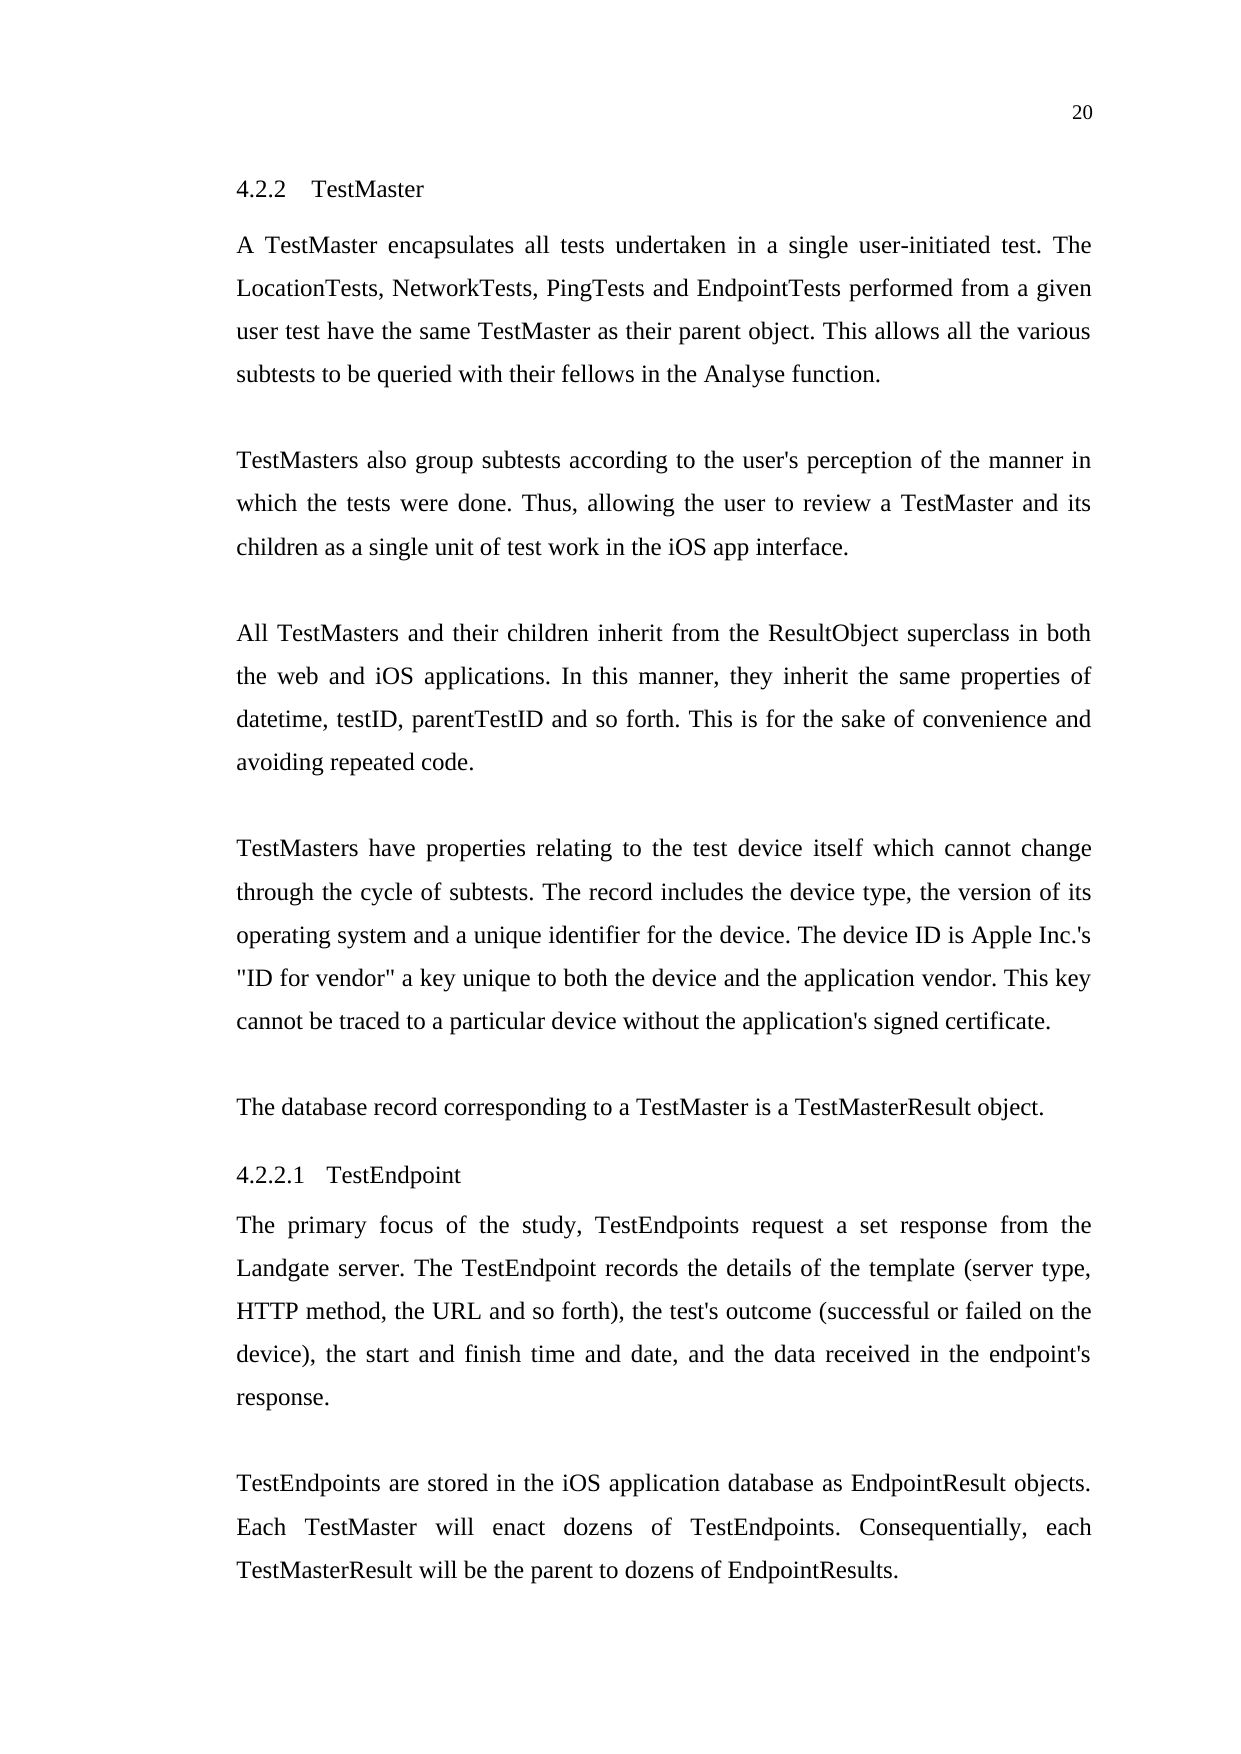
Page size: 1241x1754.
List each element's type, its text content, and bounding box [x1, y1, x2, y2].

subtitle TestEndpoint [236, 1160, 1092, 1189]
text TestMasters have properties relating to the test device itself which cannot change through the cycle of subtests. The record includes the device type, the version of its operating system and a unique identifier for the device. The device ID is Apple Inc.'s "ID for vendor" a key unique to both the device and the application vendor. This key cannot be traced to a particular device without the application's signed certificate. [236, 833, 1092, 1035]
text The primary focus of the study, TestEndpoints request a set response from the Landgate server. The TestEndpoint records the details of the template (server type, HTTP method, the URL and so forth), the test's outcome (successful or failed on the device), the start and finish time and date, and the data received in the endpoint's response. [236, 1210, 1092, 1411]
text The database record corresponding to a TestMaster is a TestMasterResult object. [236, 1092, 1092, 1121]
text TestEndpoints are stored in the iOS application database as EndpointResult objects. Each TestMaster will enact dozens of TestEndpoints. Consequentially, each TestMasterResult will be the parent to dozens of EndpointResults. [236, 1468, 1092, 1583]
text All TestMasters and their children inherit from the ResultObject superclass in both the web and iOS applications. In this manner, they inherit the same properties of datetime, testID, parentTestID and so forth. This is for the sake of convenience and avoiding repeated code. [236, 618, 1092, 776]
subtitle TestMaster [236, 174, 1092, 203]
text A TestMaster encapsulates all tests undertaken in a single user-initiated test. The LocationTests, NetworkTests, PingTests and EndpointTests performed from a given user test have the same TestMaster as their parent object. This allows all the various subtests to be queried with their fellows in the Analyse function. [236, 230, 1092, 388]
text TestMasters also group subtests according to the user's perception of the manner in which the tests were done. Thus, allowing the user to review a TestMaster and its children as a single unit of test work in the iOS app interface. [236, 445, 1092, 560]
